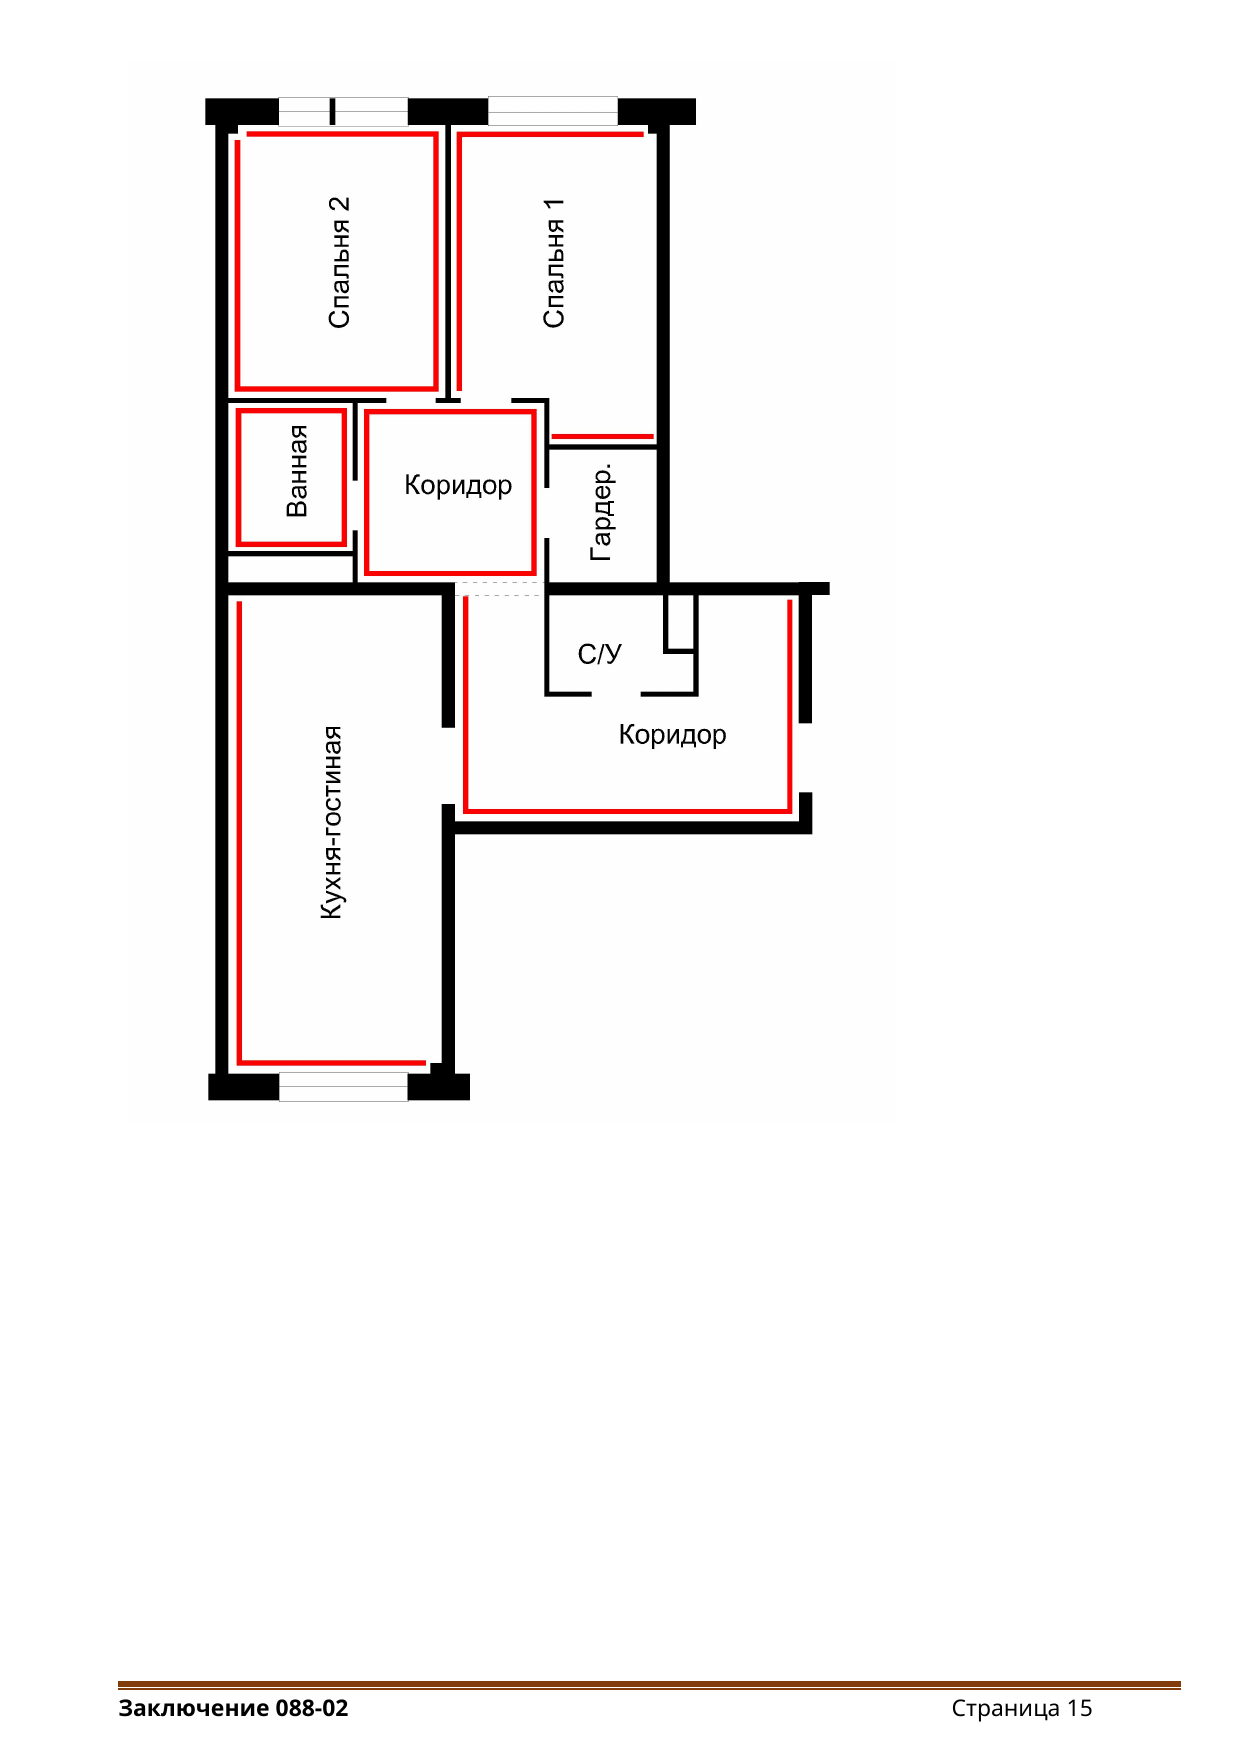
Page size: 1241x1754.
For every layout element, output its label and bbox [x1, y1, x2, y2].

picture [129, 59, 896, 1122]
table_header [118, 59, 1181, 1134]
